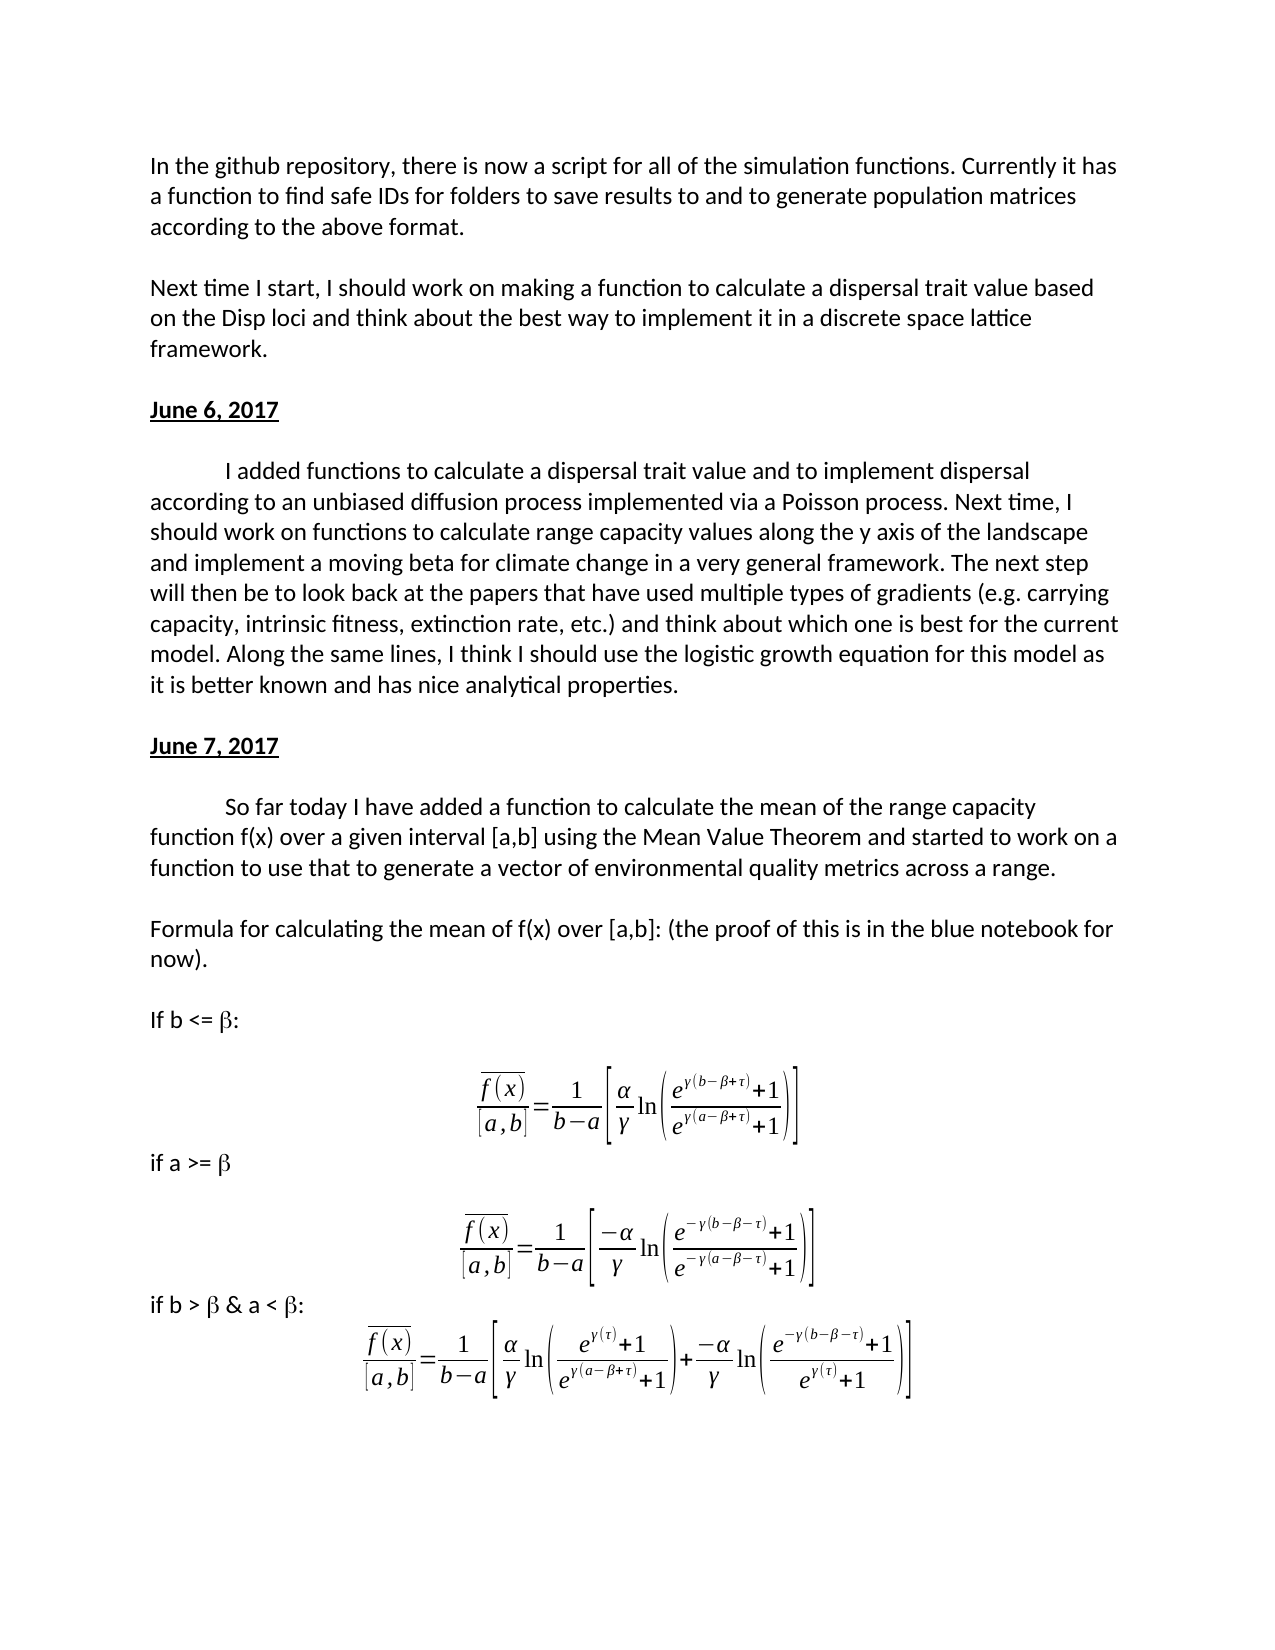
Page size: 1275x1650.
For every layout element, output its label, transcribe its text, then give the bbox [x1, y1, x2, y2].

text In the github repository, there is now a script for all of the simulation functions. Currently it has a function to find safe IDs for folders to save results to and to generate population matrices according to the above format. [150, 150, 1125, 242]
text Next time I start, I should work on making a function to calculate a dispersal trait value based on the Disp loci and think about the best way to implement it in a discrete space lattice framework. [150, 272, 1125, 364]
text June 6, 2017 [150, 394, 1125, 425]
text So far today I have added a function to calculate the mean of the range capacity function f(x) over a given interval [a,b] using the Mean Value Theorem and started to work on a function to use that to generate a vector of environmental quality metrics across a range. [150, 791, 1125, 882]
text June 7, 2017 [150, 730, 1125, 760]
text if a >= [150, 1147, 1125, 1177]
text I added functions to calculate a dispersal trait value and to implement dispersal according to an unbiased diffusion process implemented via a Poisson process. Next time, I should work on functions to calculate range capacity values along the y axis of the landscape and implement a moving beta for climate change in a very general framework. The next step will then be to look back at the papers that have used multiple types of gradients (e.g. carrying capacity, intrinsic fitness, extinction rate, etc.) and think about which one is best for the current model. Along the same lines, I think I should use the logistic growth equation for this model as it is better known and has nice analytical properties. [150, 455, 1125, 699]
text if b > & a < : [150, 1289, 1125, 1319]
text Formula for calculating the mean of f(x) over [a,b]: (the proof of this is in the blue notebook for now). [150, 913, 1125, 974]
text If b <= : [150, 1004, 1125, 1035]
